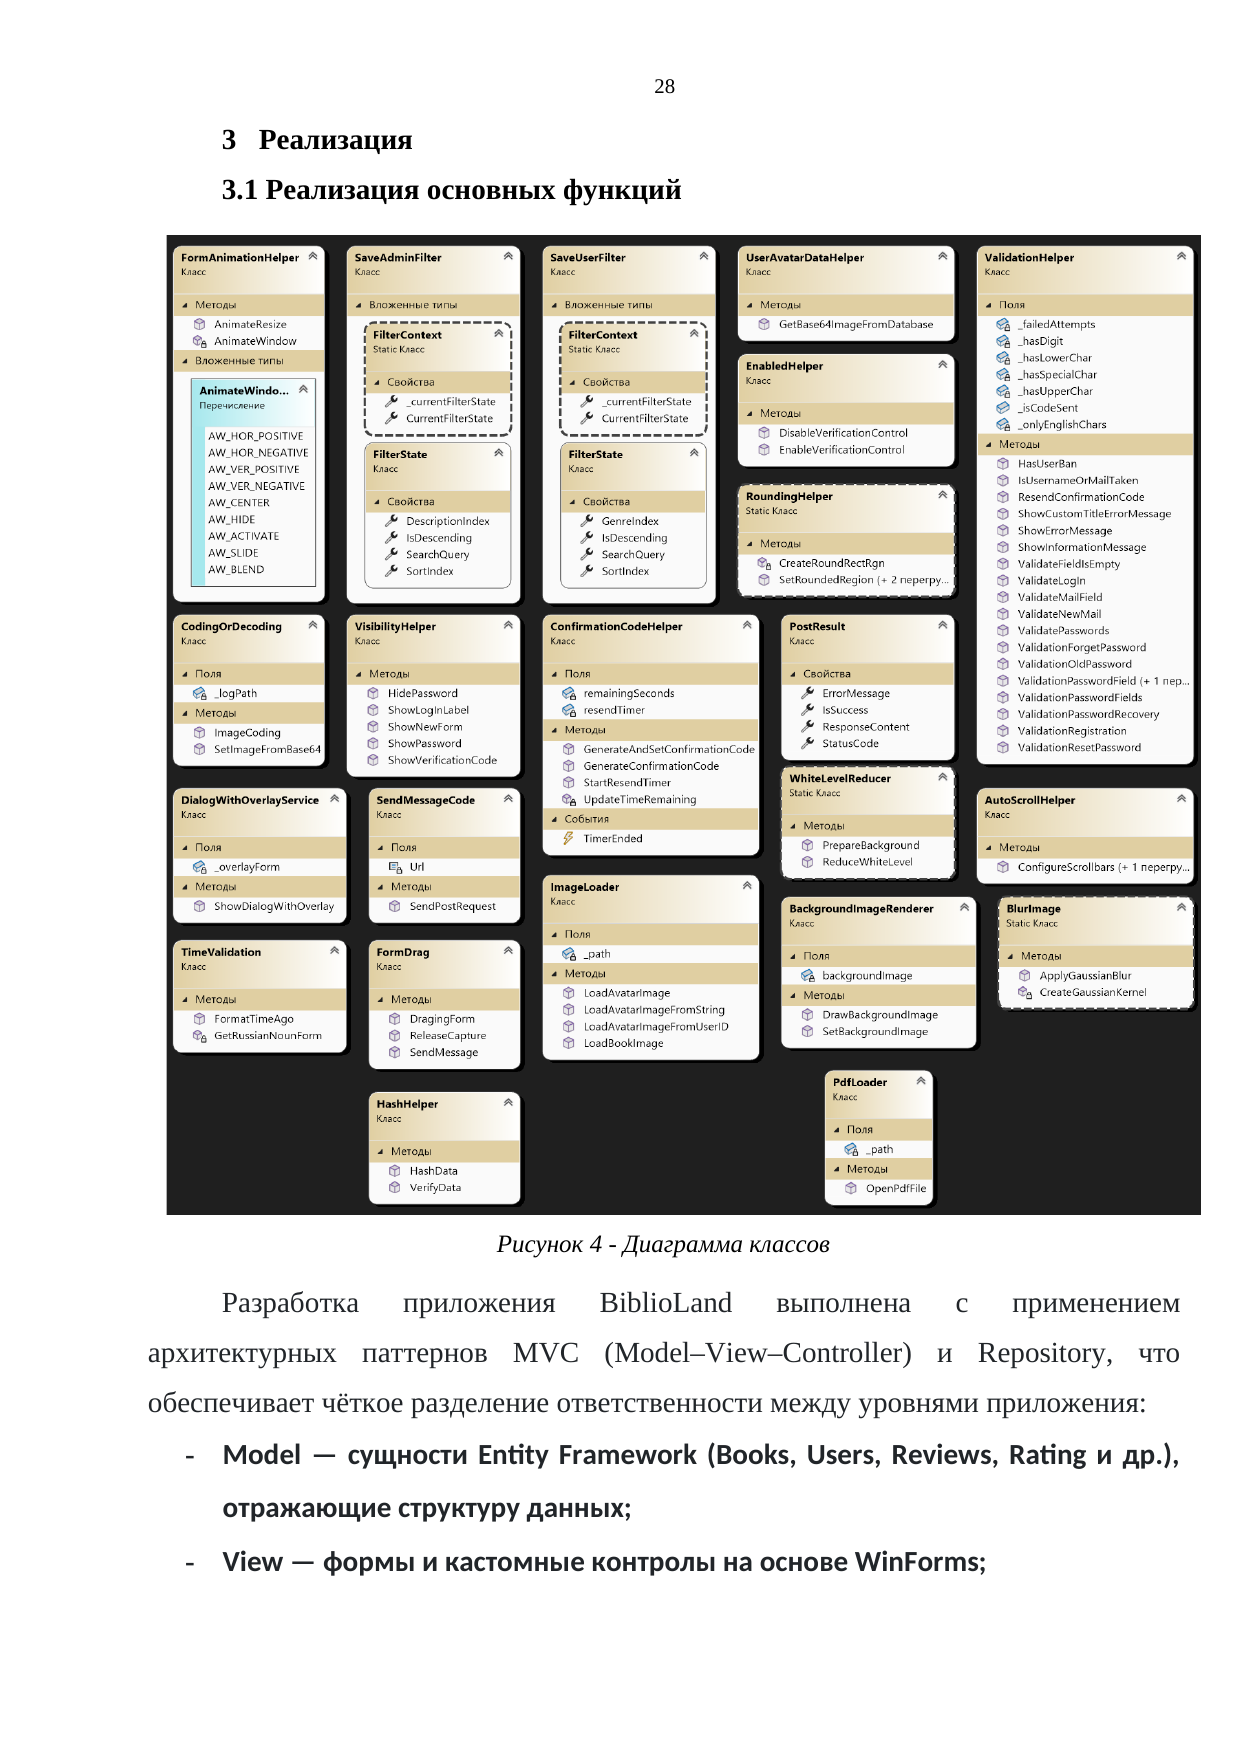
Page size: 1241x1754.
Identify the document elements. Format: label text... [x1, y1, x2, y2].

subtitle 3.1 Реализация основных функций [222, 172, 1181, 206]
text Рисунок 4 - Диаграмма классов [148, 235, 1181, 1258]
list Model — сущности Entity Framework (Books, Users, Reviews, Rating и др.), отражающие структуру данных; [185, 1436, 1181, 1525]
list View — формы и кастомные контролы на основе WinForms; [185, 1543, 1181, 1578]
text Разработка приложения BiblioLand выполнена с применением архитектурных паттернов MVC (Model–View–Controller) и Repository, что обеспечивает чёткое разделение ответственности между уровнями приложения: [148, 1285, 1181, 1419]
subtitle Реализация [222, 122, 1181, 156]
